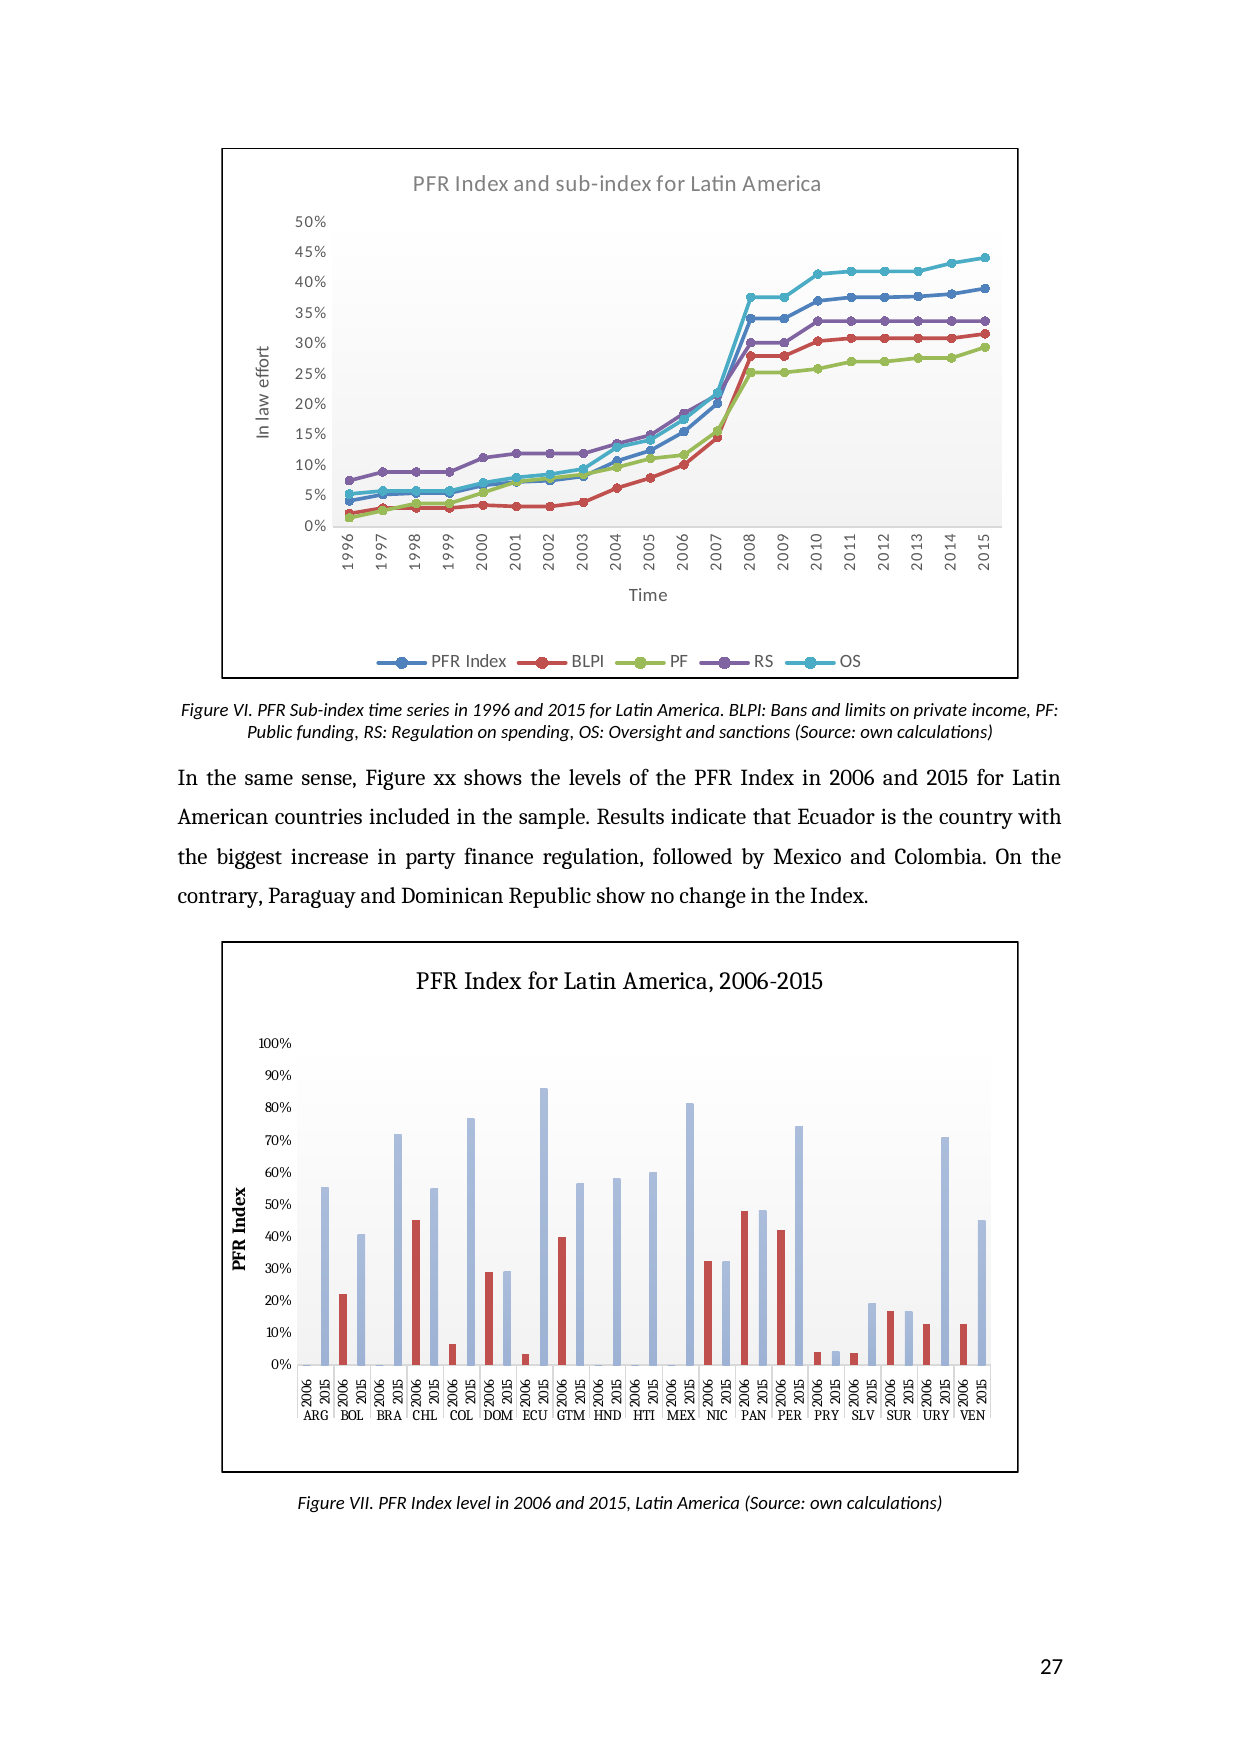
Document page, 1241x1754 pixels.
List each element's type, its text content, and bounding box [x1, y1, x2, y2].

text In the same sense, Figure xx shows the levels of the PFR Index in 2006 and 2015 for Latin American countries included in the sample. Results indicate that Ecuador is the country with the biggest increase in party finance regulation, followed by Mexico and Colombia. On the contrary, Paraguay and Dominican Republic show no change in the Index. [177, 764, 1063, 909]
text Figure VII. PFR Index level in 2006 and 2015, Latin America (Source: own calculations) [177, 1491, 1063, 1514]
text Figure VI. PFR Sub-index time series in 1996 and 2015 for Latin America. BLPI: Bans and limits on private income, PF: Public funding, RS: Regulation on spending, OS: Oversight and sanctions (Source: own calculations) [177, 698, 1063, 744]
